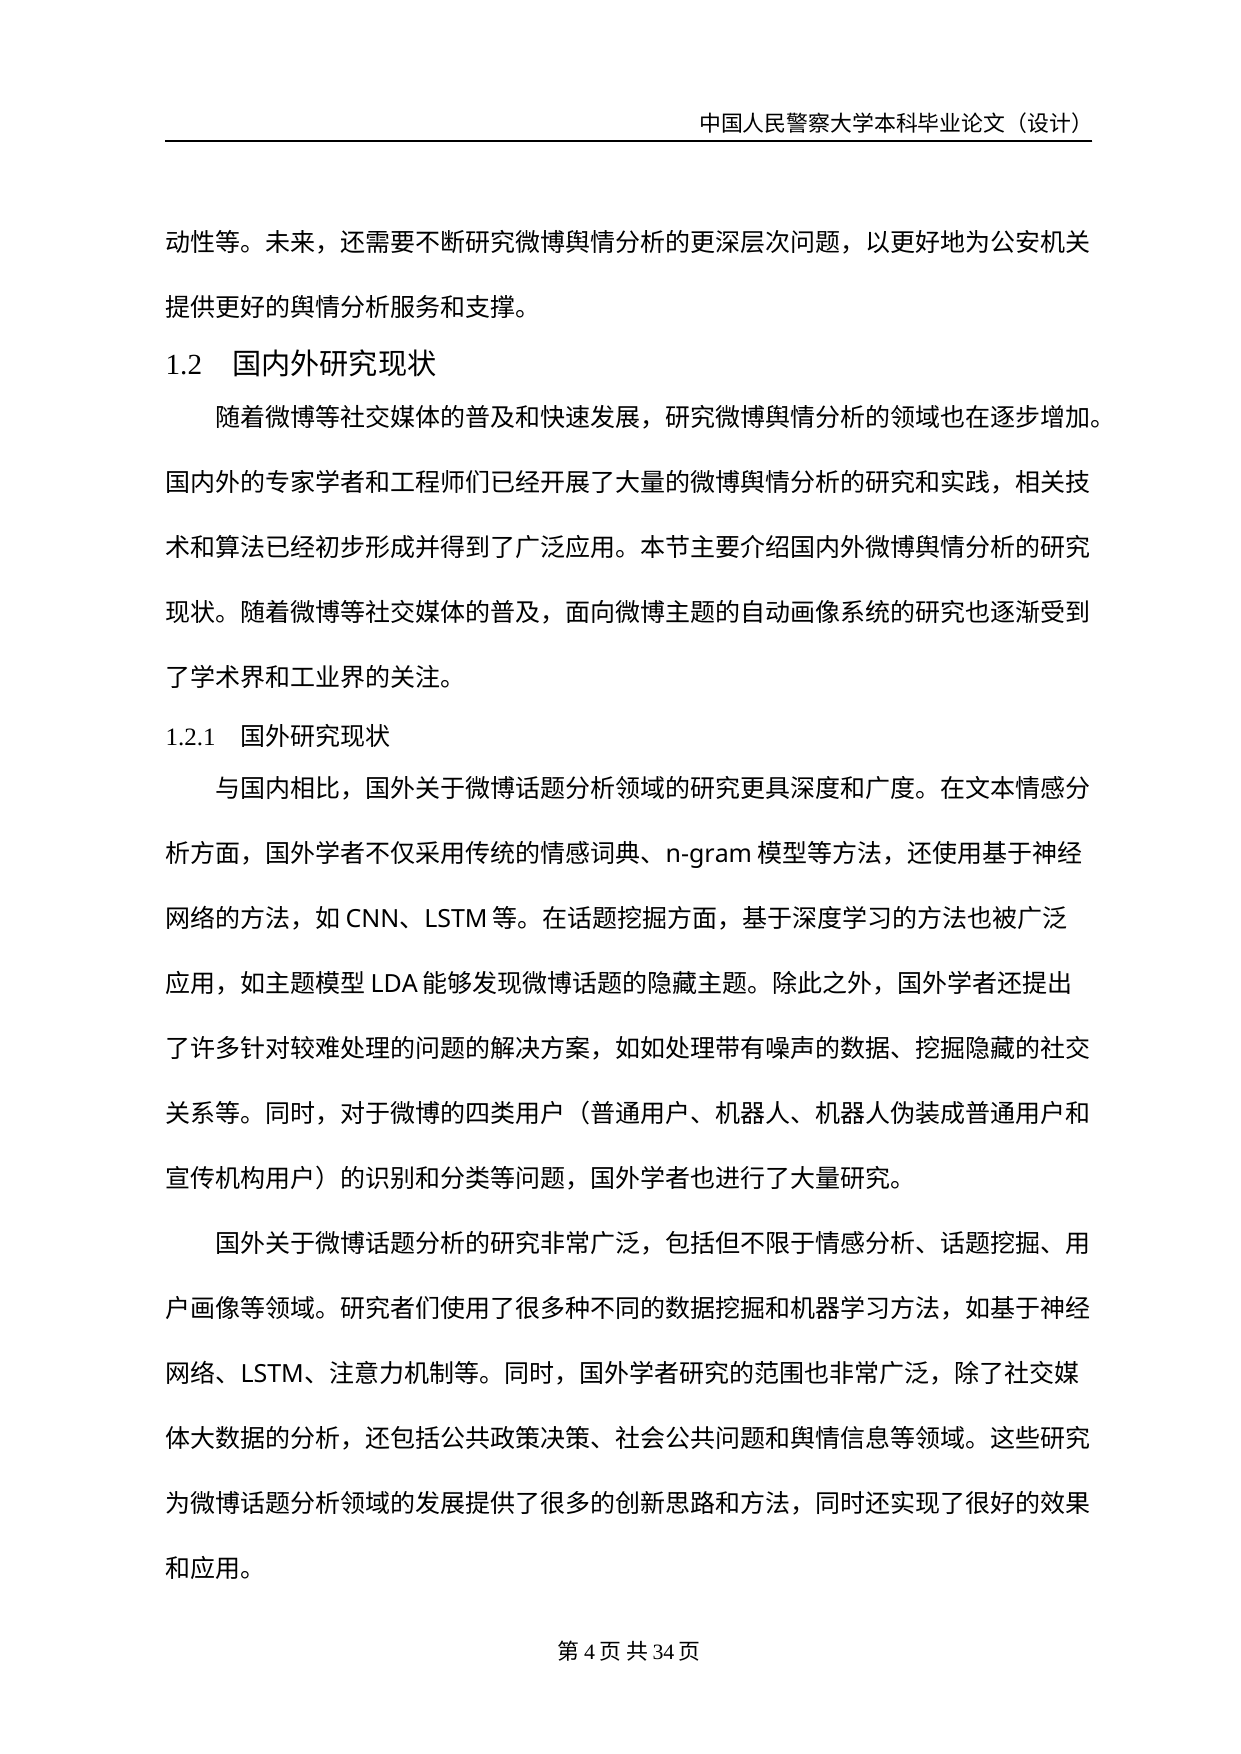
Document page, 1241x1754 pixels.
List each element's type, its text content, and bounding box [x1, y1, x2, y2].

subtitle 国内外研究现状 [165, 338, 1092, 383]
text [165, 208, 1092, 338]
text 随着微博等社交媒体的普及和快速发展，研究微博舆情分析的领域也在逐步增加。国内外的专家学者和工程师们已经开展了大量的微博舆情分析的研究和实践，相关技术和算法已经初步形成并得到了广泛应用。本节主要介绍国内外微博舆情分析的研究现状。随着微博等社交媒体的普及，面向微博主题的自动画像系统的研究也逐渐受到了学术界和工业界的关注。 [165, 383, 1092, 708]
text 国外关于微博话题分析的研究非常广泛，包括但不限于情感分析、话题挖掘、用户画像等领域。研究者们使用了很多种不同的数据挖掘和机器学习方法，如基于神经网络、LSTM、注意力机制等。同时，国外学者研究的范围也非常广泛，除了社交媒体大数据的分析，还包括公共政策决策、社会公共问题和舆情信息等领域。这些研究为微博话题分析领域的发展提供了很多的创新思路和方法，同时还实现了很好的效果和应用。 [165, 1209, 1092, 1599]
text 与国内相比，国外关于微博话题分析领域的研究更具深度和广度。在文本情感分析方面，国外学者不仅采用传统的情感词典、n-gram模型等方法，还使用基于神经网络的方法，如CNN、LSTM等。在话题挖掘方面，基于深度学习的方法也被广泛应用，如主题模型LDA能够发现微博话题的隐藏主题。除此之外，国外学者还提出了许多针对较难处理的问题的解决方案，如如处理带有噪声的数据、挖掘隐藏的社交关系等。同时，对于微博的四类用户（普通用户、机器人、机器人伪装成普通用户和宣传机构用户）的识别和分类等问题，国外学者也进行了大量研究。 [165, 754, 1092, 1209]
subtitle 国外研究现状 [165, 708, 1092, 754]
